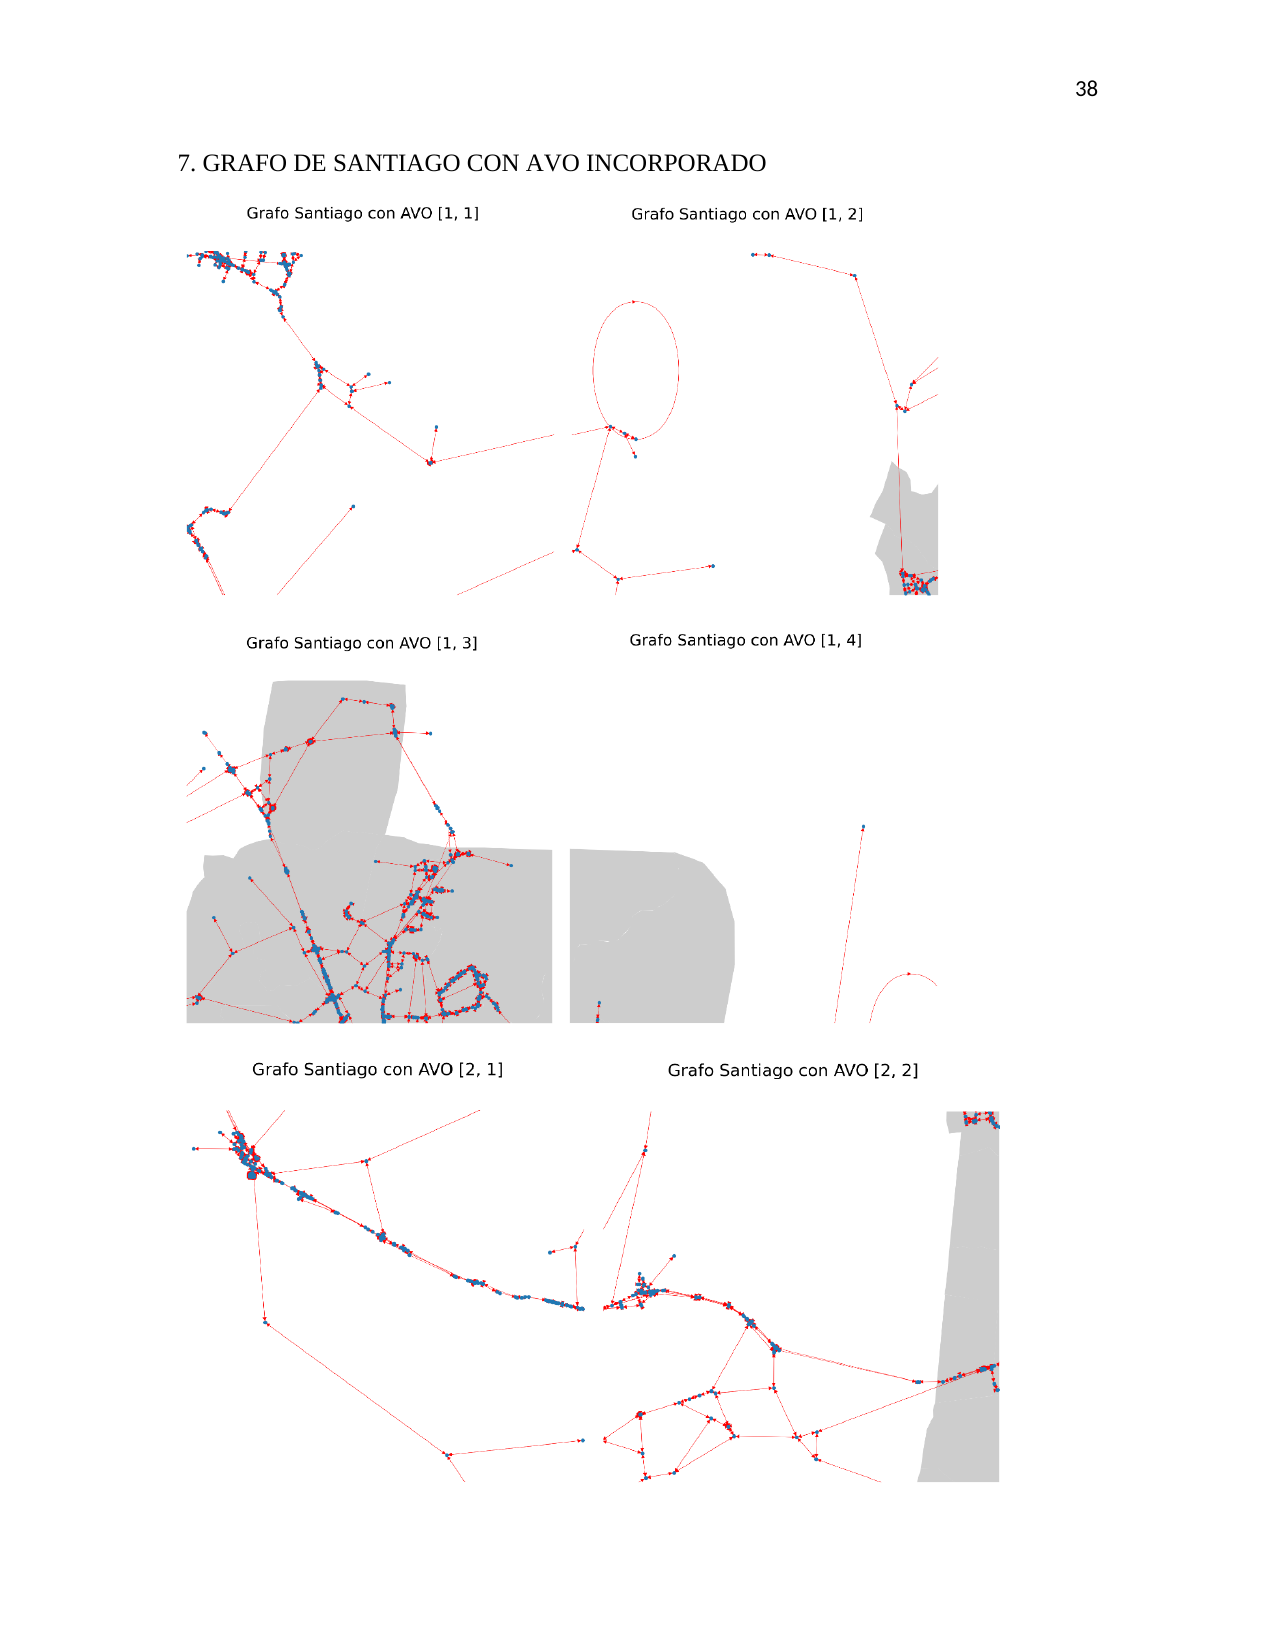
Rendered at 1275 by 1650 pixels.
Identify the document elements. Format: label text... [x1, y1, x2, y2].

picture [177, 1052, 1009, 1492]
picture [177, 197, 947, 604]
text 7. GRAFO DE SANTIAGO CON AVO INCORPORADO [177, 148, 1098, 176]
picture [177, 625, 946, 1032]
